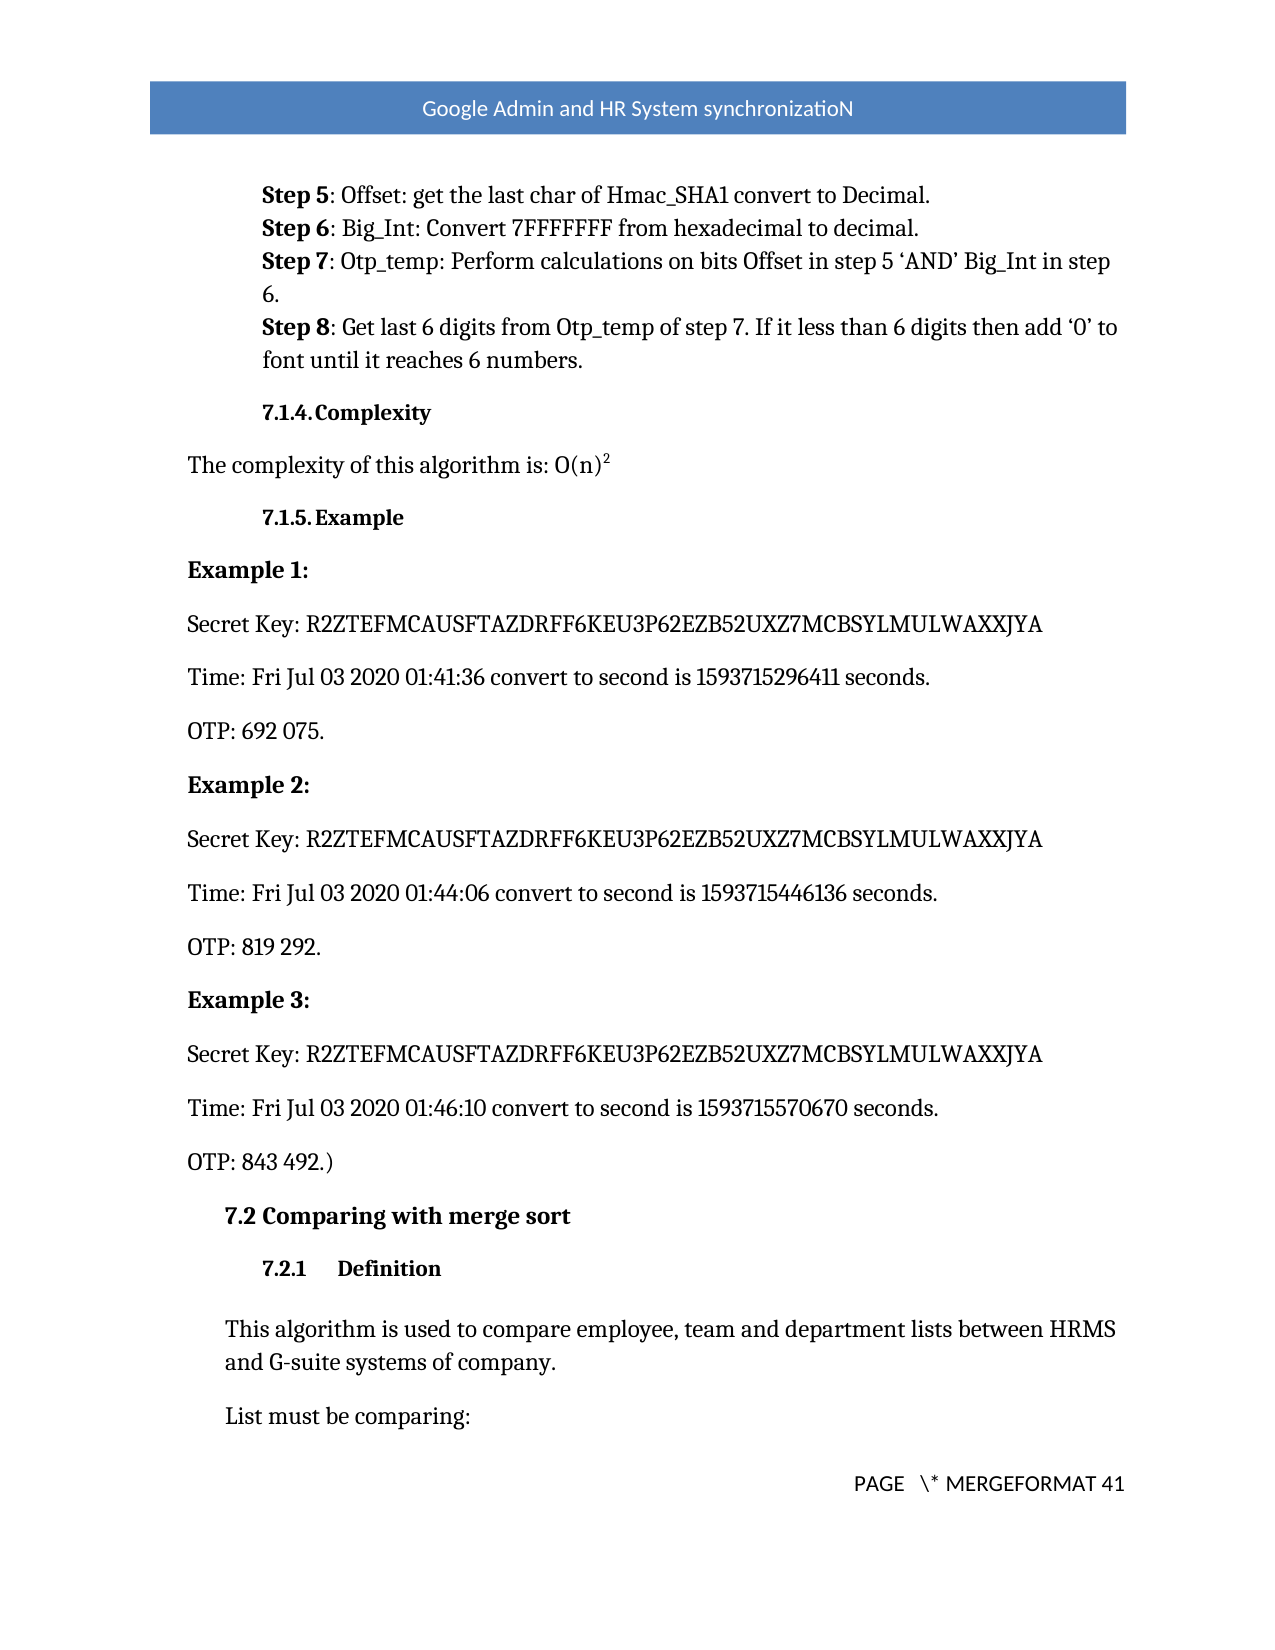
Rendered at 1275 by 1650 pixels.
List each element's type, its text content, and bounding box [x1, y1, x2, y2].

list This algorithm is used to compare employee, team and department lists between HRMS and G-suite systems of company. [225, 1315, 1125, 1377]
text Time: Fri Jul 03 2020 01:46:10 convert to second is 1593715570670 seconds. [187, 1094, 1125, 1123]
text Example 2: [187, 771, 1125, 800]
list Step 5: Offset: get the last char of Hmac_SHA1 convert to Decimal. [262, 181, 1125, 209]
text OTP: 692 075. [187, 717, 1125, 746]
text Secret Key: R2ZTEFMCAUSFTAZDRFF6KEU3P62EZB52UXZ7MCBSYLMULWAXXJYA [187, 609, 1125, 638]
subtitle Comparing with merge sort [225, 1202, 1125, 1231]
subtitle Example [262, 504, 1125, 531]
list Step 6: Big_Int: Convert 7FFFFFFF from hexadecimal to decimal. [262, 214, 1125, 242]
text Secret Key: R2ZTEFMCAUSFTAZDRFF6KEU3P62EZB52UXZ7MCBSYLMULWAXXJYA [187, 1040, 1125, 1069]
list Step 8: Get last 6 digits from Otp_temp of step 7. If it less than 6 digits then add ‘0’ to font until it reaches 6 numbers. [262, 313, 1125, 374]
text Example 3: [187, 986, 1125, 1015]
subtitle Complexity [262, 400, 1125, 426]
text Time: Fri Jul 03 2020 01:41:36 convert to second is 1593715296411 seconds. [187, 663, 1125, 692]
text Secret Key: R2ZTEFMCAUSFTAZDRFF6KEU3P62EZB52UXZ7MCBSYLMULWAXXJYA [187, 825, 1125, 854]
text OTP: 819 292. [187, 933, 1125, 961]
subtitle Definition [262, 1256, 1125, 1282]
text The complexity of this algorithm is: O(n)2 [187, 451, 1125, 479]
text Example 1: [187, 556, 1125, 584]
text OTP: 843 492.) [187, 1148, 1125, 1177]
list Step 7: Otp_temp: Perform calculations on bits Offset in step 5 ‘AND’ Big_Int in step 6. [262, 247, 1125, 308]
text List must be comparing: [187, 1402, 1125, 1431]
text Time: Fri Jul 03 2020 01:44:06 convert to second is 1593715446136 seconds. [187, 879, 1125, 907]
